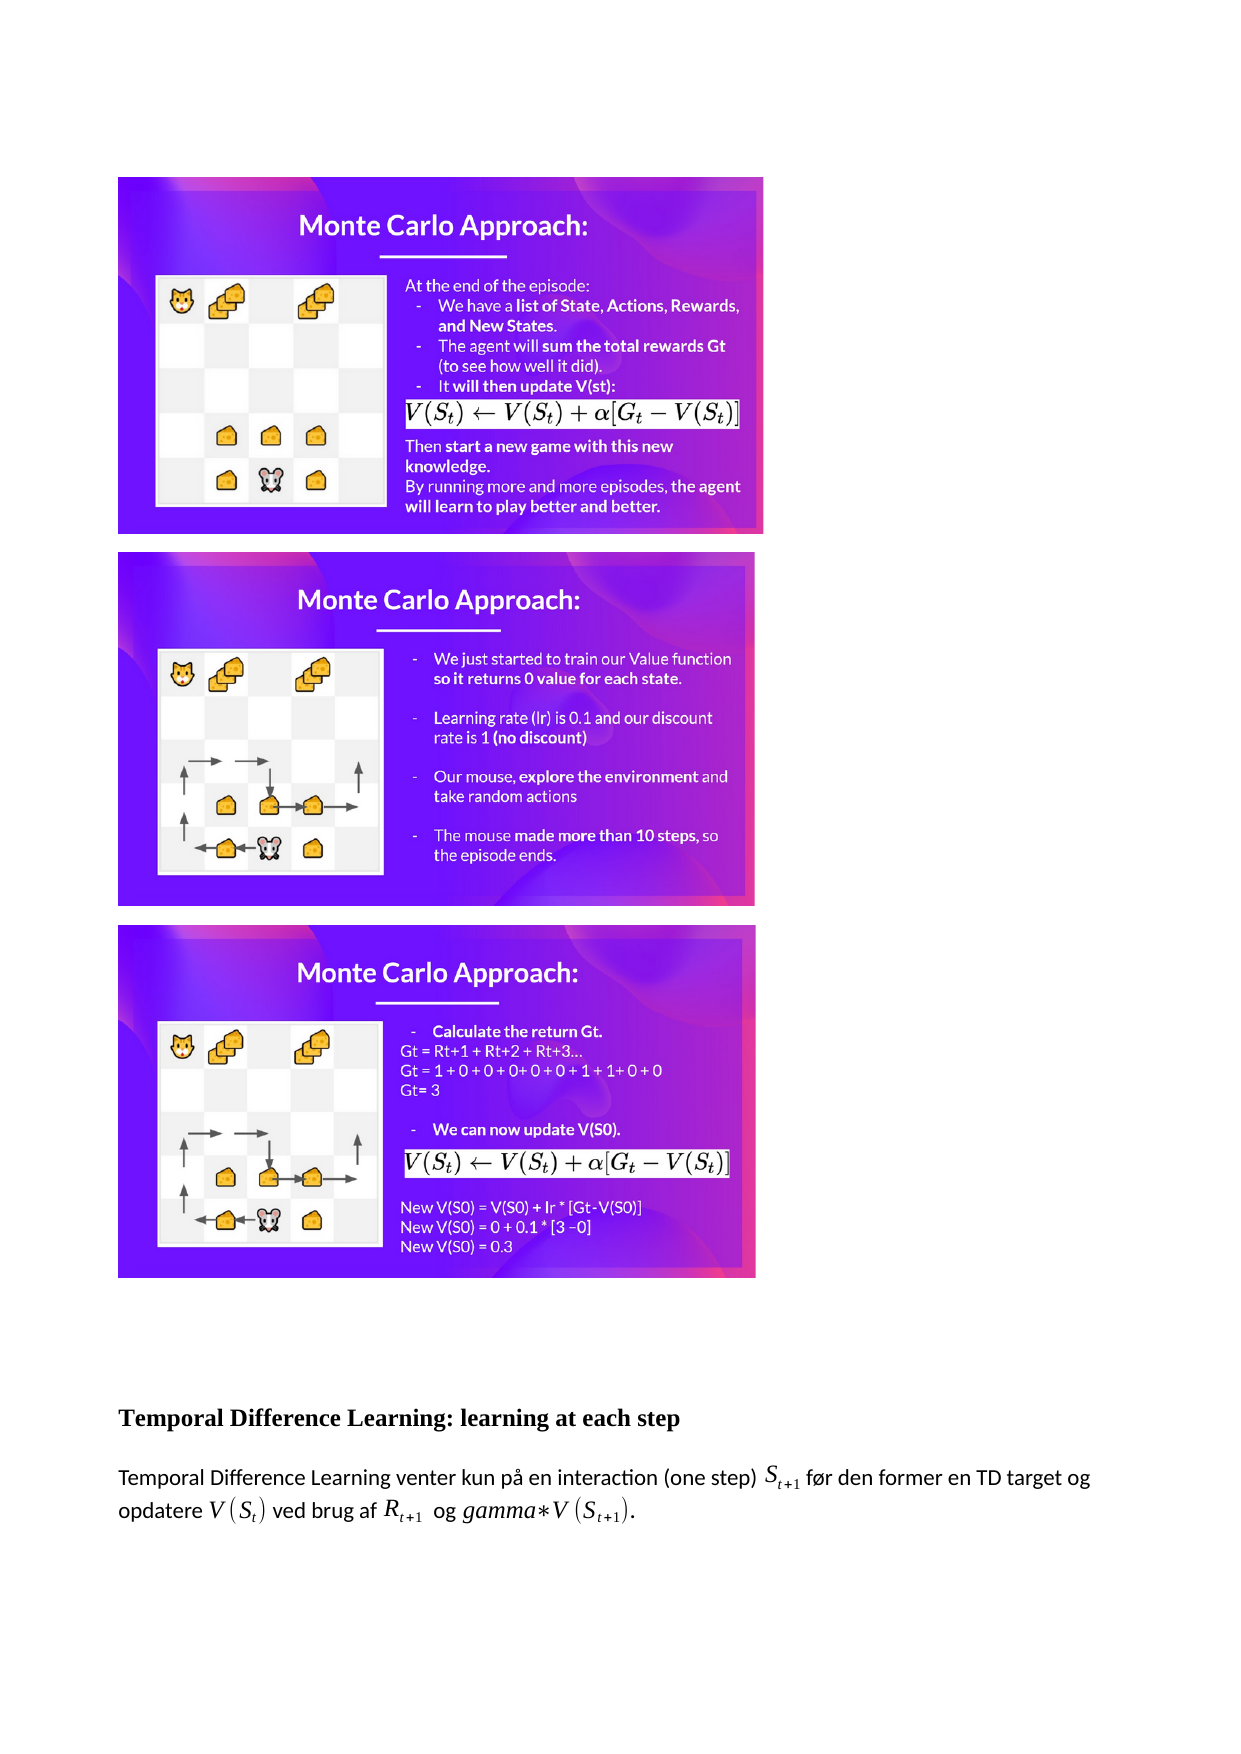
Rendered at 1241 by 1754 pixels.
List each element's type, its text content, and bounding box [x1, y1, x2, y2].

picture [118, 552, 755, 906]
picture [118, 177, 764, 534]
subtitle Temporal Difference Learning: learning at each step [118, 1403, 1122, 1432]
text Temporal Difference Learning venter kun på en interaction (one step) før den former en TD target og opdatere ved brug af og . [118, 1461, 1122, 1527]
picture [118, 925, 756, 1278]
